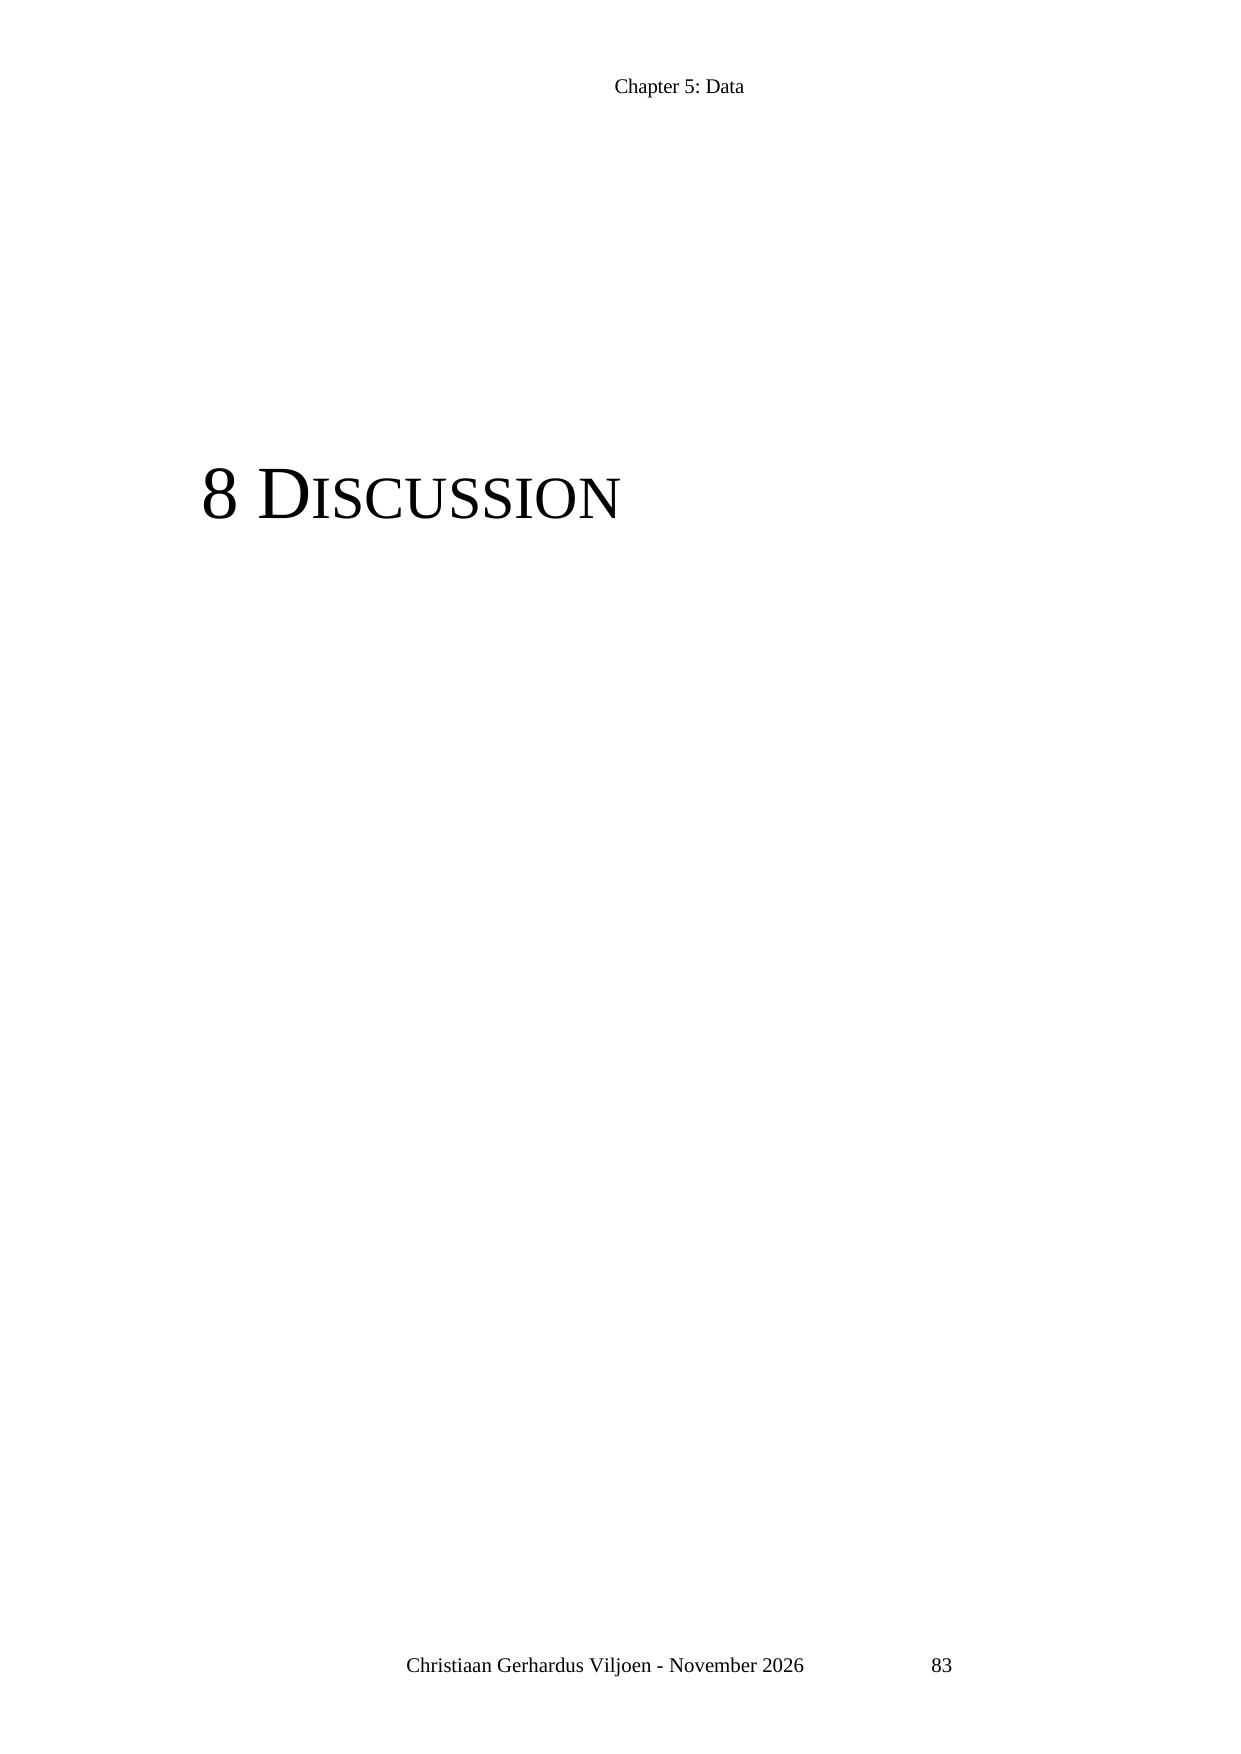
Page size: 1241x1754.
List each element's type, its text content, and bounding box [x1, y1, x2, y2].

subtitle Discussion [201, 448, 1122, 534]
